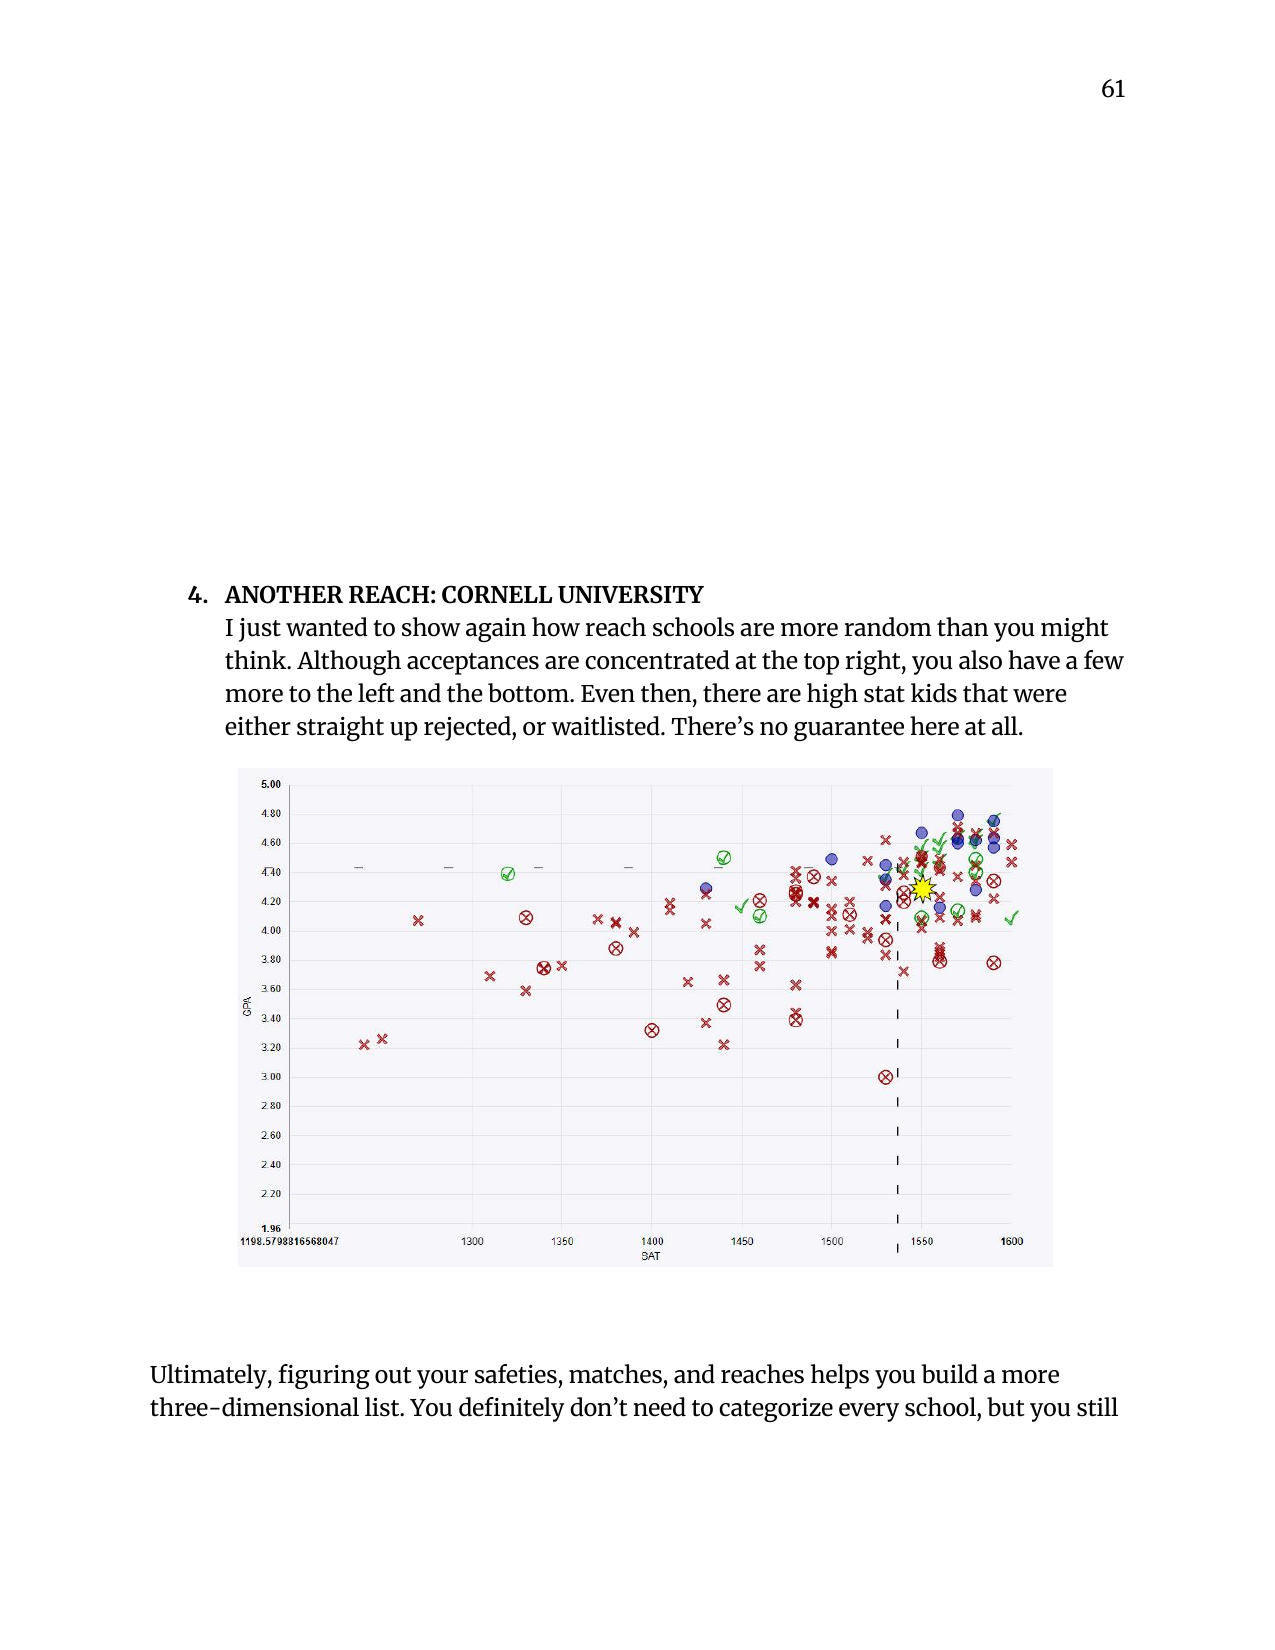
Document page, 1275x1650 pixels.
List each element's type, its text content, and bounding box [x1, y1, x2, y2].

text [150, 1361, 1125, 1422]
text I just wanted to show again how reach schools are more random than you might think. Although acceptances are concentrated at the top right, you also have a few more to the left and the bottom. Even then, there are high stat kids that were either straight up rejected, or waitlisted. There’s no guarantee here at all. [225, 614, 1125, 742]
list ANOTHER REACH: CORNELL UNIVERSITY [187, 581, 1125, 609]
picture [237, 768, 1054, 1267]
